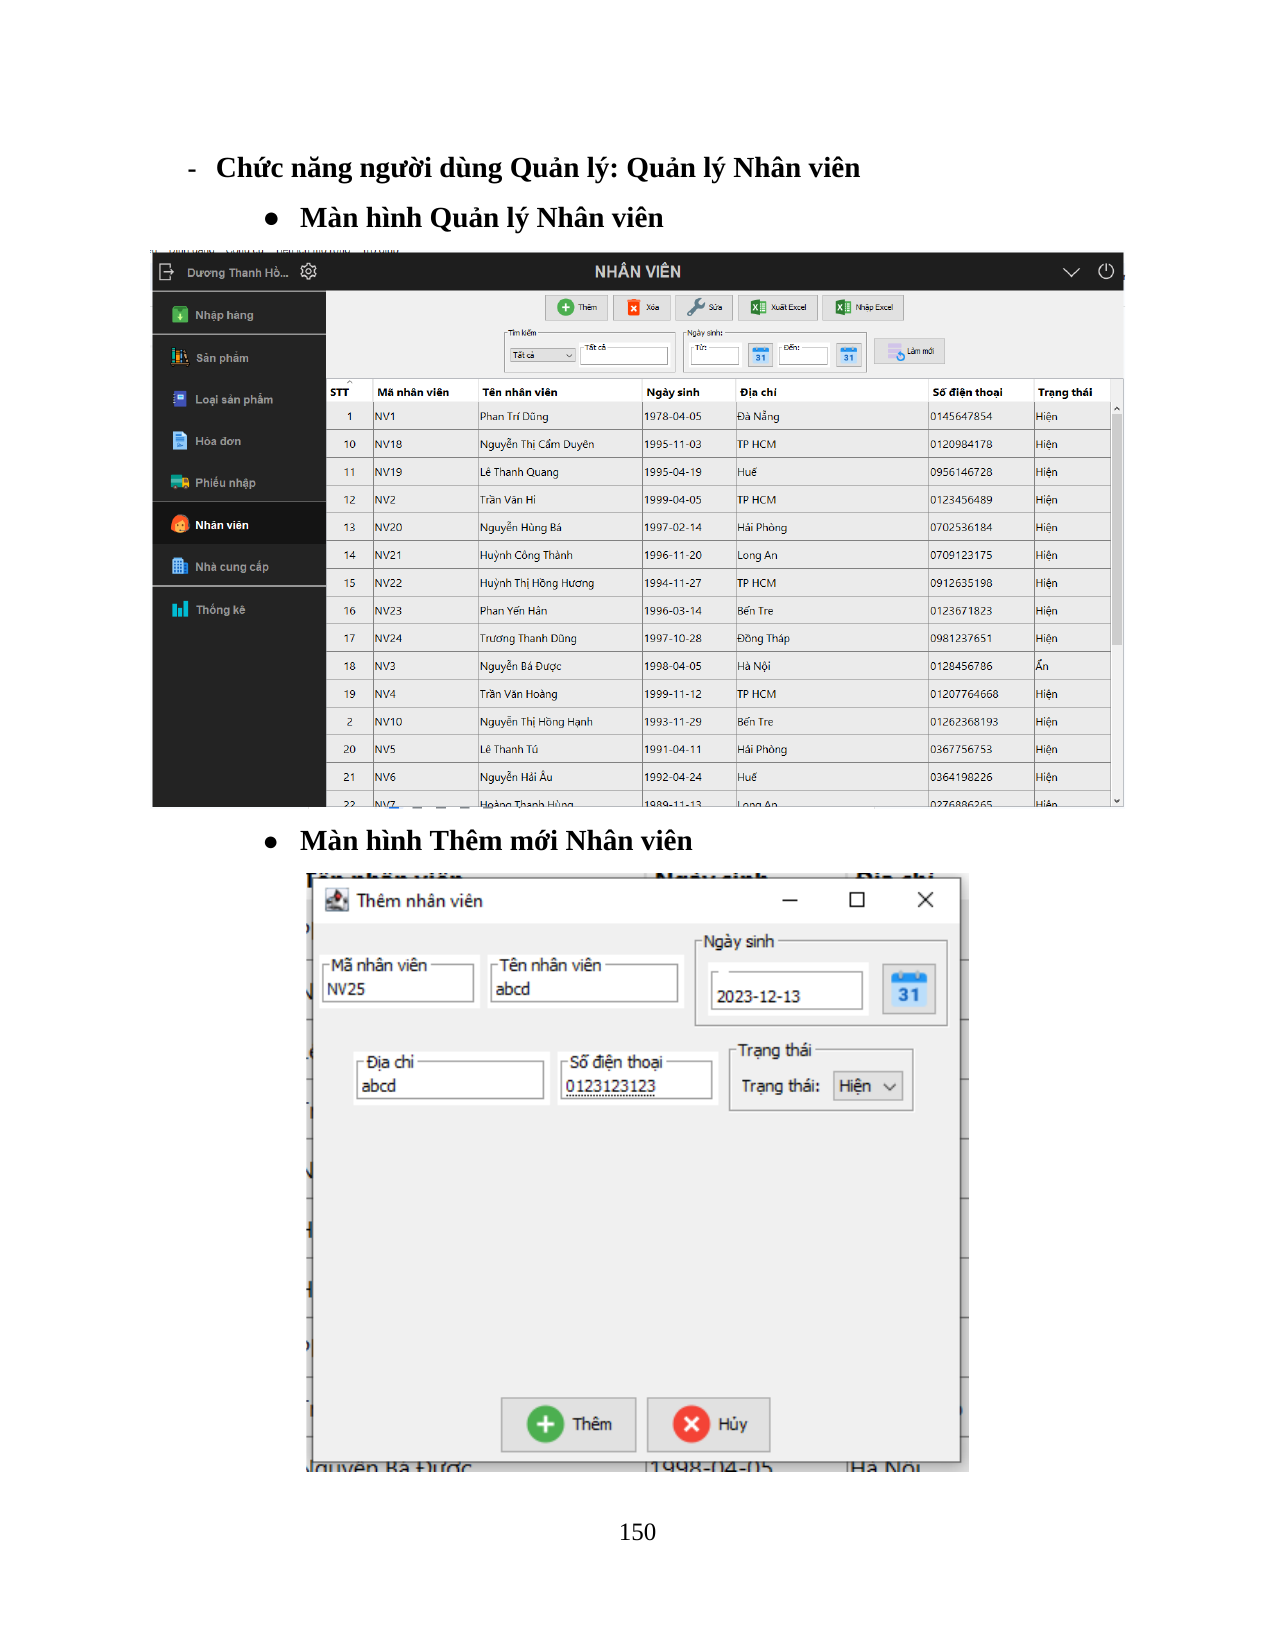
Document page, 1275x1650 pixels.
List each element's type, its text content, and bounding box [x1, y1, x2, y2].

subtitle Màn hình Thêm mới Nhân viên [262, 823, 1125, 857]
picture [306, 873, 969, 1472]
picture [150, 250, 1125, 809]
subtitle Màn hình Quản lý Nhân viên [262, 200, 1125, 234]
subtitle Chức năng người dùng Quản lý: Quản lý Nhân viên [187, 150, 1125, 183]
